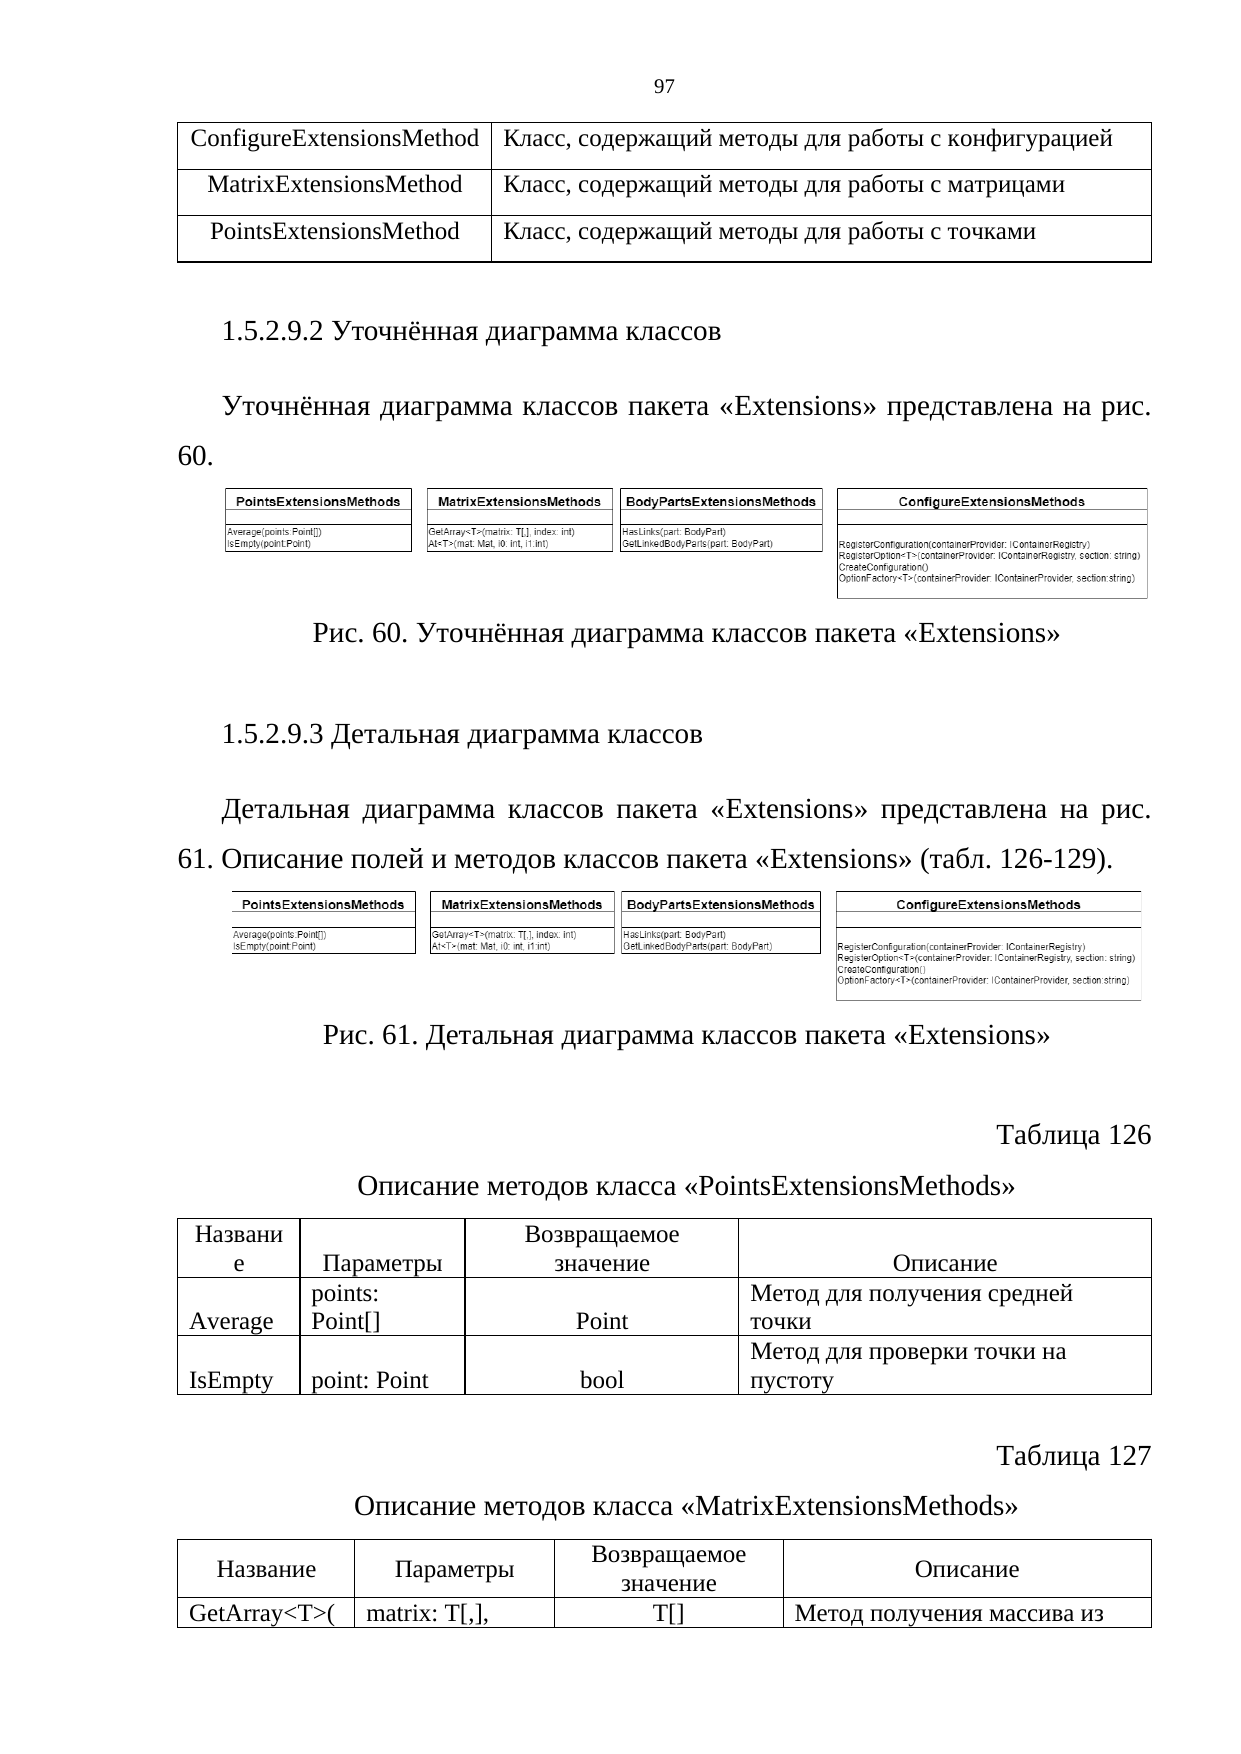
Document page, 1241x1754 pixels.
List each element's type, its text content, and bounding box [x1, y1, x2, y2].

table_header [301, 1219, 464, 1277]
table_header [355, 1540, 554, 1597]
text Детальная диаграмма классов пакета «Extensions» представлена на рис. 61. Описание полей и методов классов пакета «Extensions» (табл. 126-129). [177, 791, 1152, 875]
text Уточнённая диаграмма классов пакета «Extensions» представлена на рис. 60. [177, 388, 1152, 472]
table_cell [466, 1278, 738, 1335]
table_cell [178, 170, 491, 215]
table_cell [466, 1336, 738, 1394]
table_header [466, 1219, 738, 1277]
text Таблица 126 [177, 1117, 1152, 1151]
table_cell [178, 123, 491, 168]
text Рис. 61. Детальная диаграмма классов пакета «Extensions» [177, 1017, 1152, 1050]
text Таблица 127 [177, 1438, 1152, 1471]
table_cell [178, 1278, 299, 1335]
text Описание методов класса «PointsExtensionsMethods» [177, 1168, 1152, 1201]
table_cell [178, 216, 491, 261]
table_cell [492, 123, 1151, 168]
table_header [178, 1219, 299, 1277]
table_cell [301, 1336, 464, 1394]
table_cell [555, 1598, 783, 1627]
text 1.5.2.9.3 Детальная диаграмма классов [177, 716, 1152, 749]
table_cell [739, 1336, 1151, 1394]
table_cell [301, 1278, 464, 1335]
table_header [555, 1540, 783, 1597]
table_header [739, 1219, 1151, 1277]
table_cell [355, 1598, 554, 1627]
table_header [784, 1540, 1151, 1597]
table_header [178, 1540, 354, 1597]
text Рис. 60. Уточнённая диаграмма классов пакета «Extensions» [177, 615, 1152, 649]
picture [232, 891, 1142, 1001]
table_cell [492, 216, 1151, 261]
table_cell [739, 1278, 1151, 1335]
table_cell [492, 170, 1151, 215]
text 1.5.2.9.2 Уточнённая диаграмма классов [177, 313, 1152, 346]
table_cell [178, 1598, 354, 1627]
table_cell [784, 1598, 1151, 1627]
text Описание методов класса «MatrixExtensionsMethods» [177, 1488, 1152, 1522]
picture [225, 488, 1148, 599]
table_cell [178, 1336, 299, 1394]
